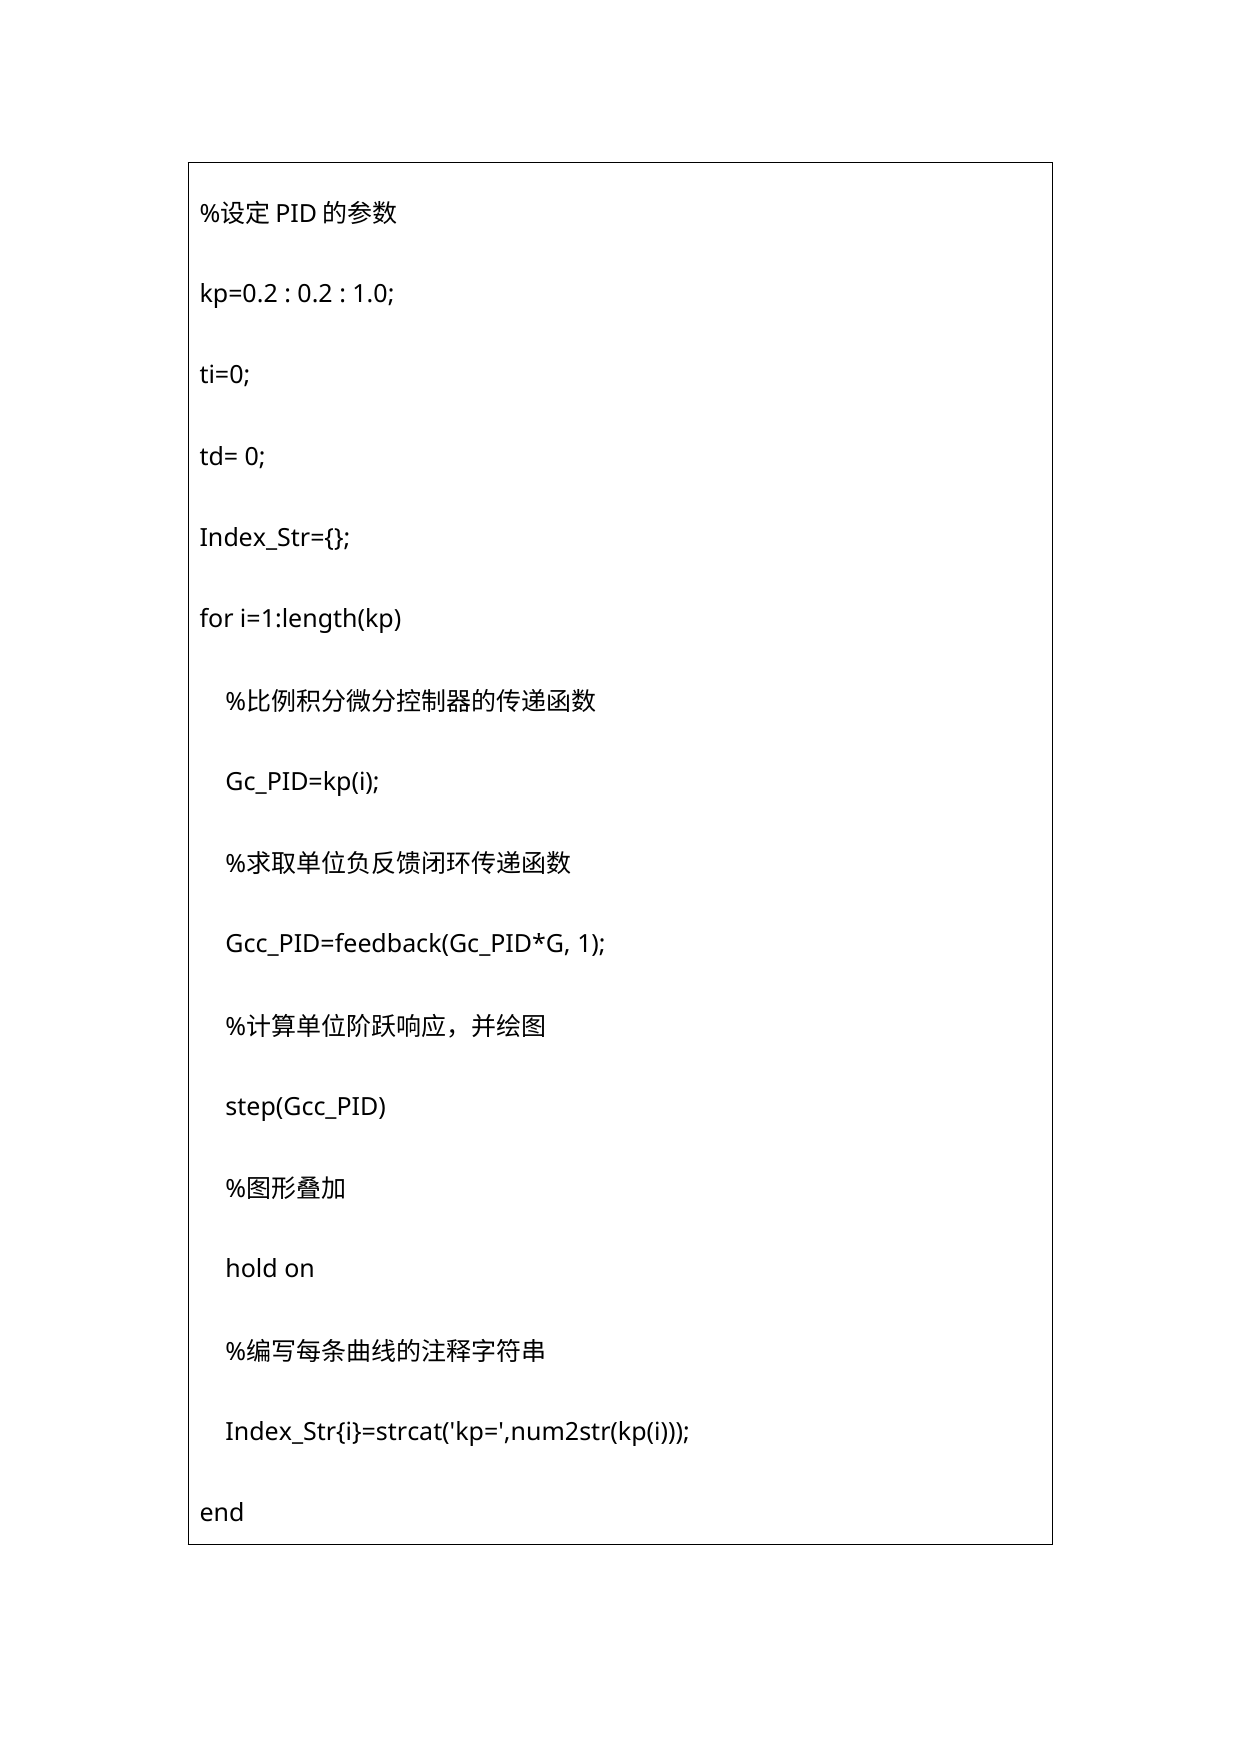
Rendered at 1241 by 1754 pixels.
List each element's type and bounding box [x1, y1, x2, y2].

table_cell [189, 163, 1052, 1544]
